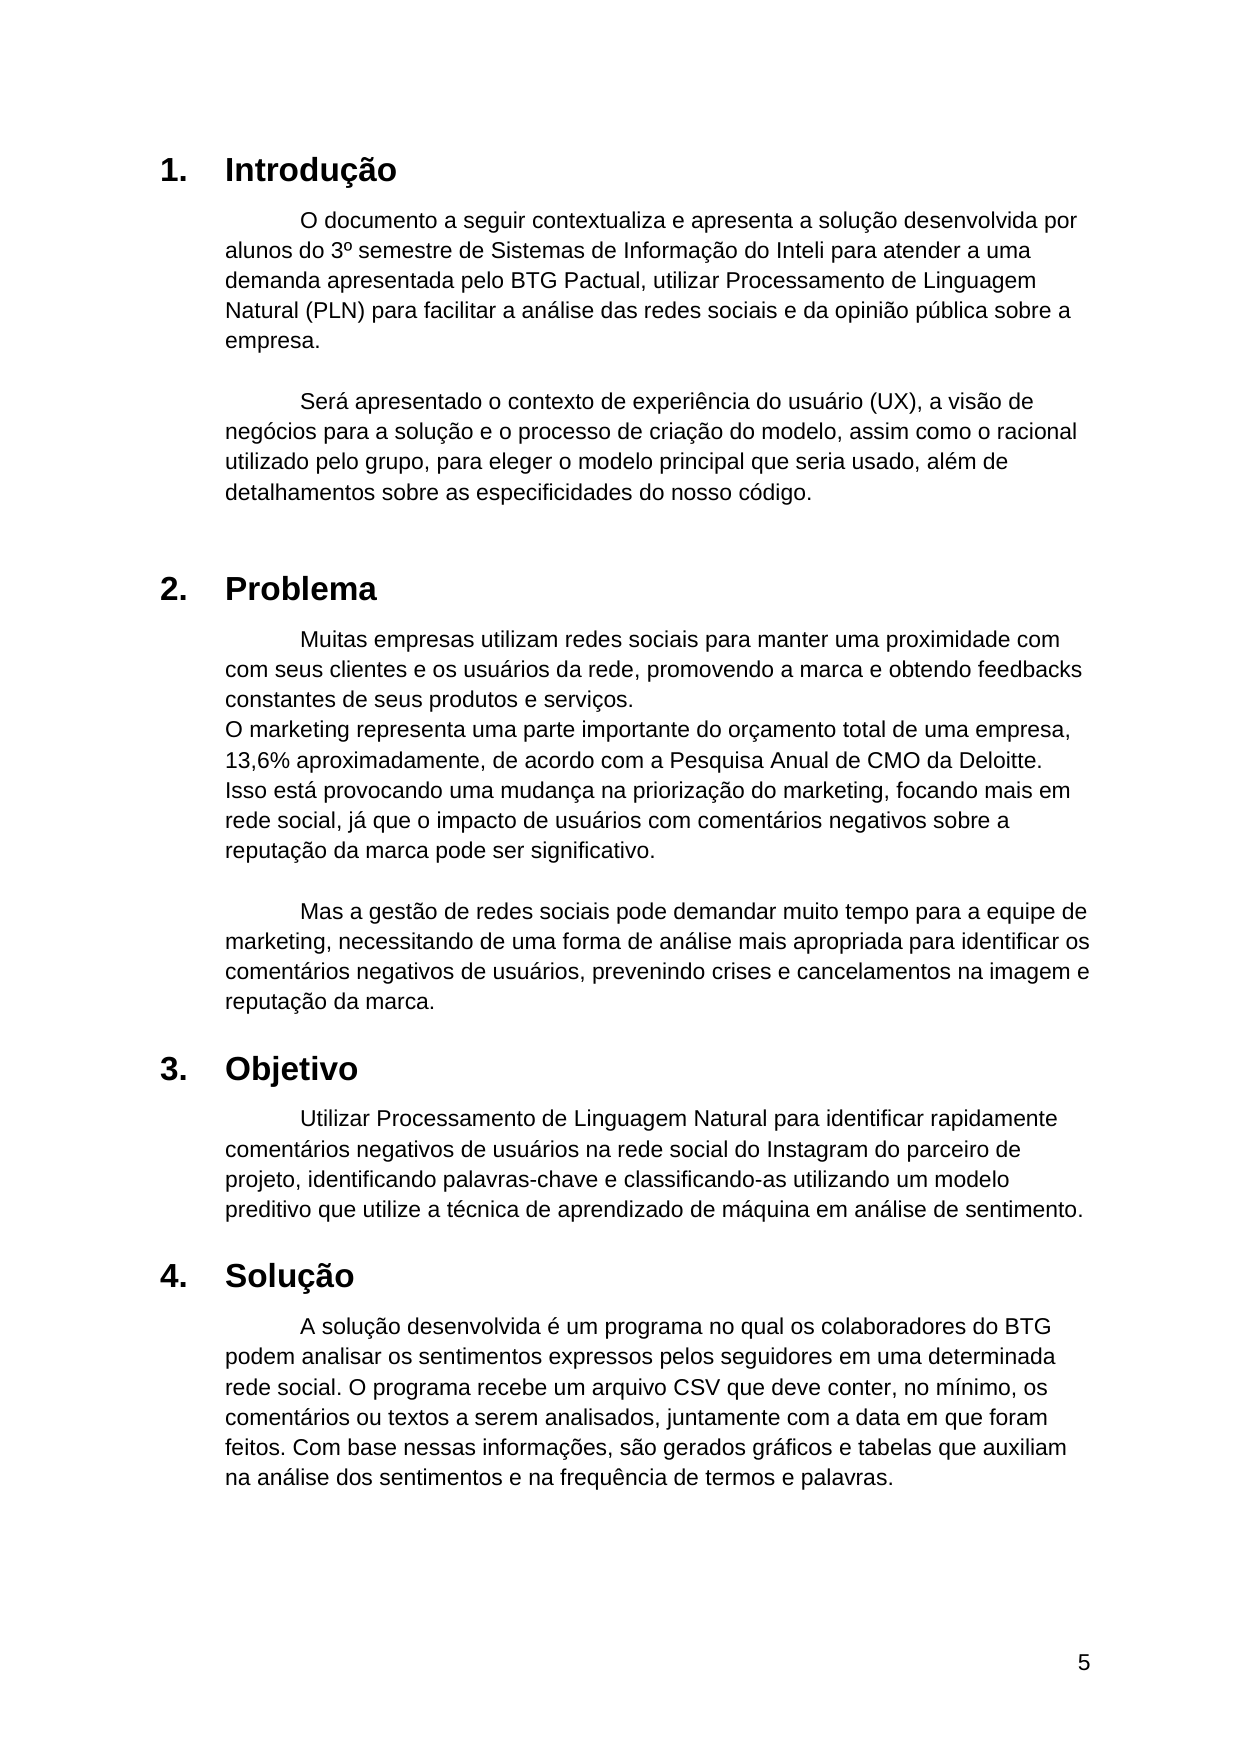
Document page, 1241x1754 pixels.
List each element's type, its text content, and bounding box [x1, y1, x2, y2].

subtitle Solução [187, 1256, 1090, 1295]
text O marketing representa uma parte importante do orçamento total de uma empresa, 13,6% aproximadamente, de acordo com a Pesquisa Anual de CMO da Deloitte. [225, 716, 1090, 773]
text A solução desenvolvida é um programa no qual os colaboradores do BTG podem analisar os sentimentos expressos pelos seguidores em uma determinada rede social. O programa recebe um arquivo CSV que deve conter, no mínimo, os comentários ou textos a serem analisados, juntamente com a data em que foram feitos. Com base nessas informações, são gerados gráficos e tabelas que auxiliam na análise dos sentimentos e na frequência de termos e palavras. [225, 1313, 1090, 1491]
subtitle Introdução [187, 150, 1090, 188]
text Utilizar Processamento de Linguagem Natural para identificar rapidamente comentários negativos de usuários na rede social do Instagram do parceiro de projeto, identificando palavras-chave e classificando-as utilizando um modelo preditivo que utilize a técnica de aprendizado de máquina em análise de sentimento. [225, 1105, 1090, 1222]
text Muitas empresas utilizam redes sociais para manter uma proximidade com com seus clientes e os usuários da rede, promovendo a marca e obtendo feedbacks constantes de seus produtos e serviços. [225, 626, 1090, 713]
subtitle Objetivo [187, 1049, 1090, 1087]
text Será apresentado o contexto de experiência do usuário (UX), a visão de negócios para a solução e o processo de criação do modelo, assim como o racional utilizado pelo grupo, para eleger o modelo principal que seria usado, além de detalhamentos sobre as especificidades do nosso código. [225, 388, 1090, 505]
text O documento a seguir contextualiza e apresenta a solução desenvolvida por alunos do 3º semestre de Sistemas de Informação do Inteli para atender a uma demanda apresentada pelo BTG Pactual, utilizar Processamento de Linguagem Natural (PLN) para facilitar a análise das redes sociais e da opinião pública sobre a empresa. [225, 207, 1090, 354]
text Isso está provocando uma mudança na priorização do marketing, focando mais em rede social, já que o impacto de usuários com comentários negativos sobre a reputação da marca pode ser significativo. [225, 777, 1090, 864]
subtitle Problema [187, 569, 1090, 608]
text Mas a gestão de redes sociais pode demandar muito tempo para a equipe de marketing, necessitando de uma forma de análise mais apropriada para identificar os comentários negativos de usuários, prevenindo crises e cancelamentos na imagem e reputação da marca. [225, 898, 1090, 1015]
